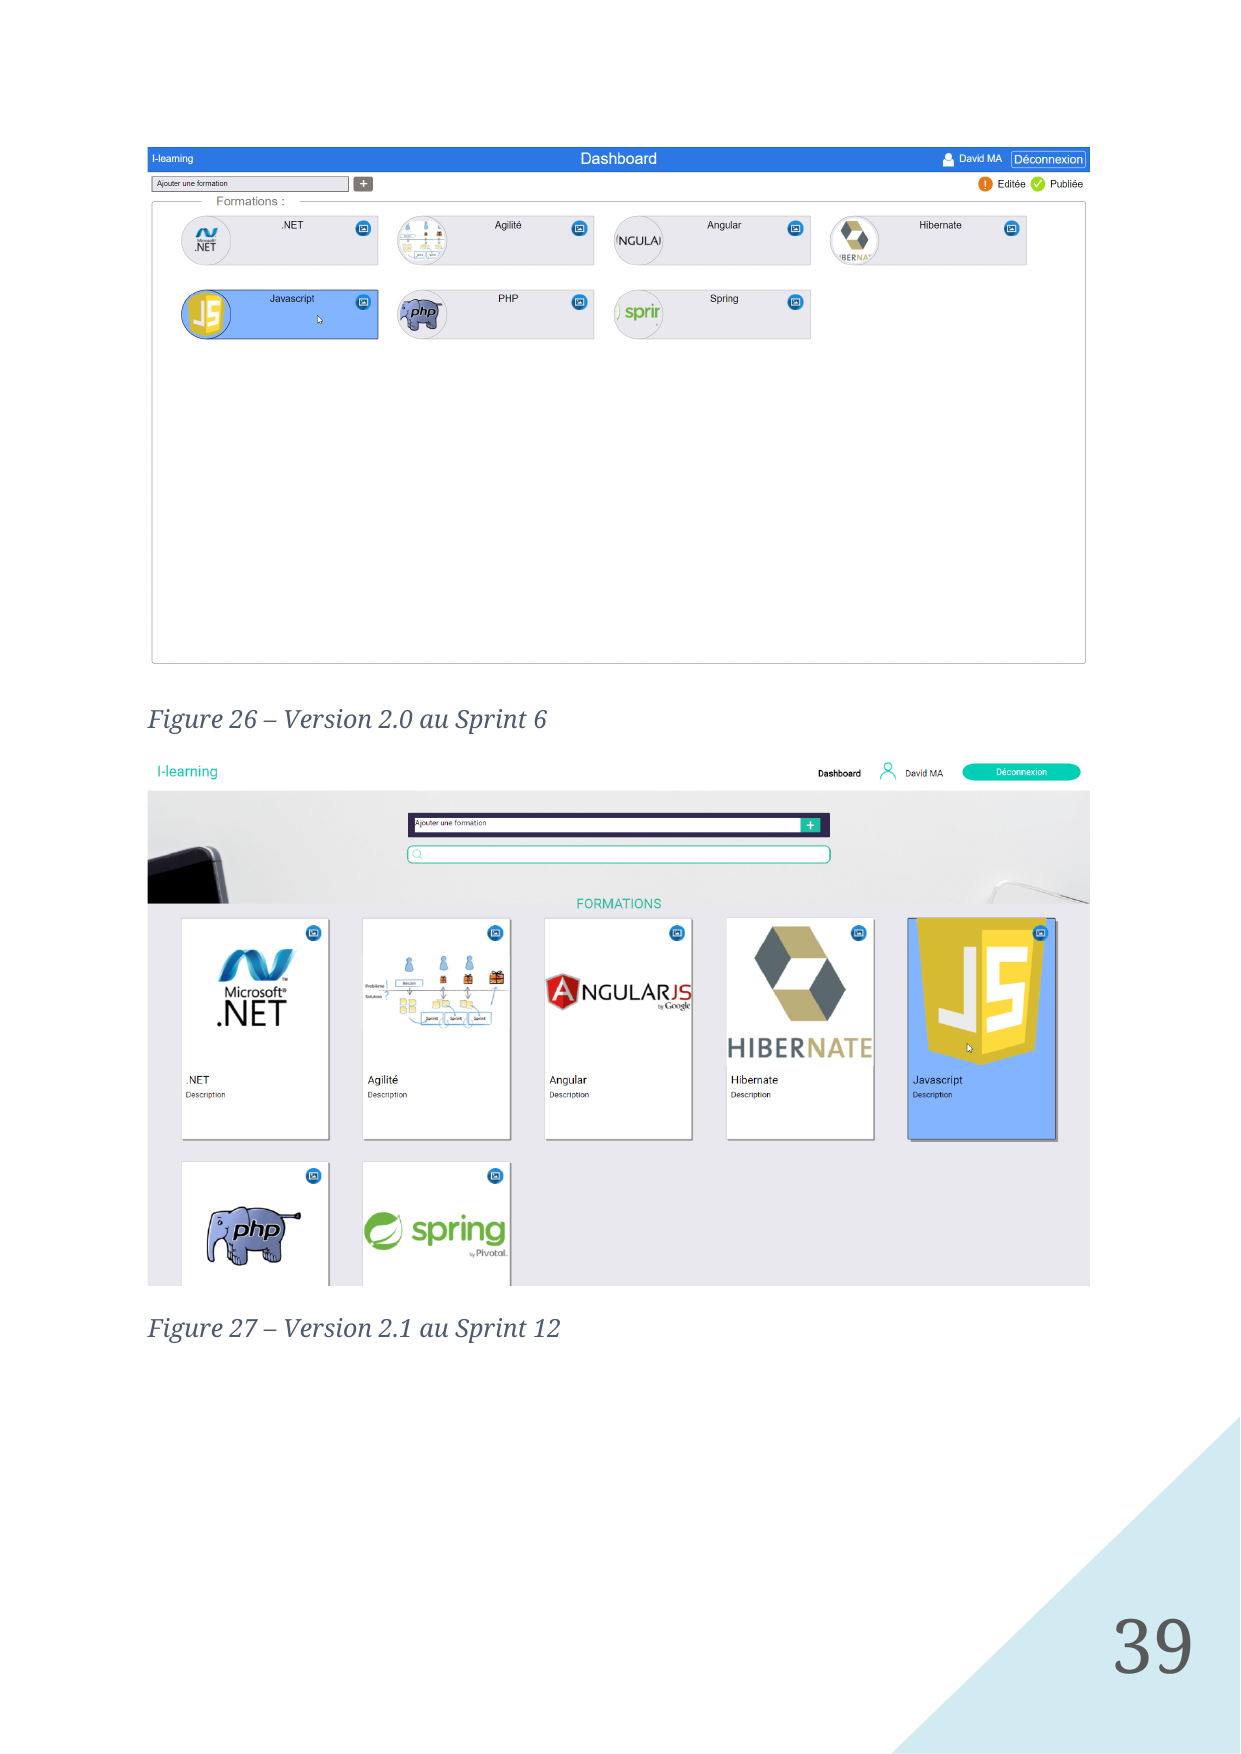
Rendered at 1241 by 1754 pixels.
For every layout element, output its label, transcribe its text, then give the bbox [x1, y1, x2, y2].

text Figure 27 – Version 2.1 au Sprint 12 [148, 1310, 1093, 1344]
picture [147, 147, 1090, 678]
text Figure 26 – Version 2.0 au Sprint 6 [148, 701, 1093, 736]
picture [147, 756, 1090, 1286]
